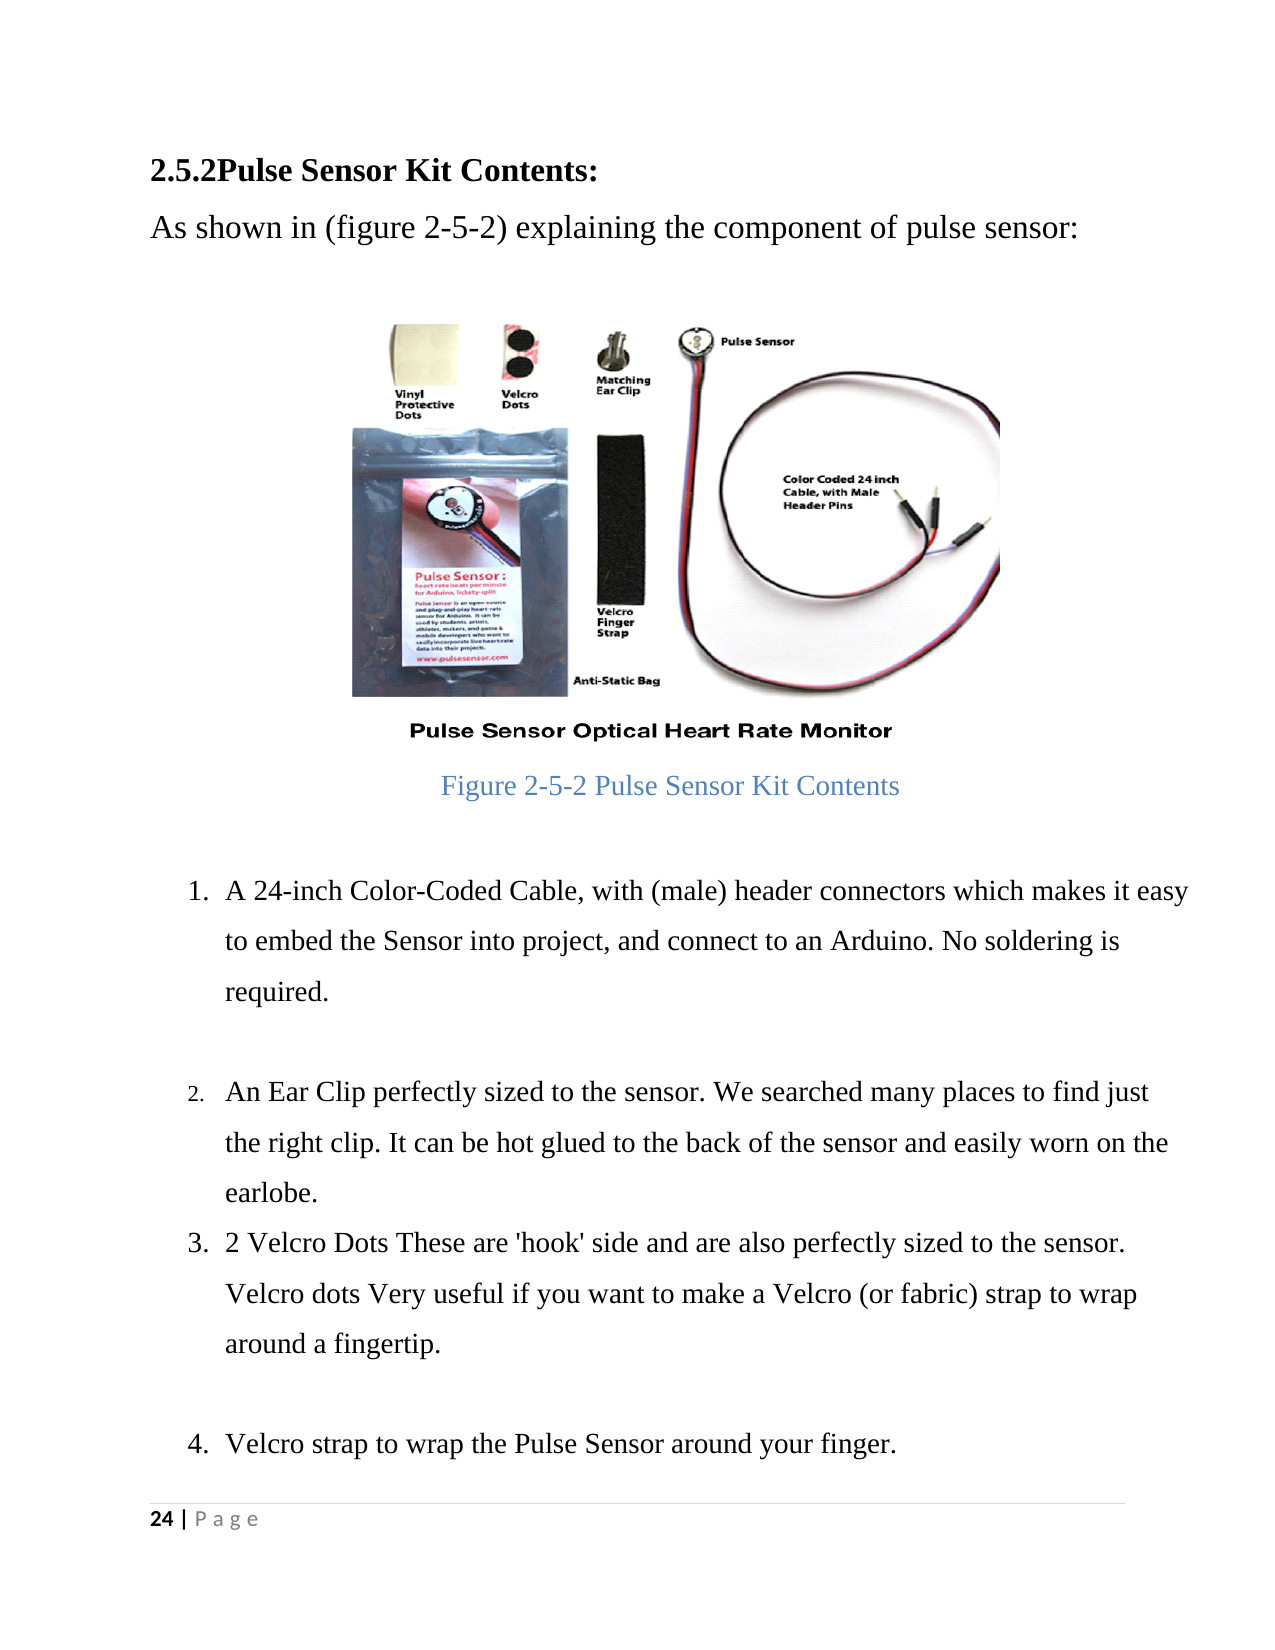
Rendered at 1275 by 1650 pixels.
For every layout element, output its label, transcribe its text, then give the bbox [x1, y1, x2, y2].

list Velcro strap to wrap the Pulse Sensor around your finger. [187, 1427, 1191, 1460]
picture [336, 315, 1005, 755]
text 2.5.2Pulse Sensor Kit Contents: [150, 150, 1191, 188]
list An Ear Clip perfectly sized to the sensor. We searched many places to find just the right clip. It can be hot glued to the back of the sensor and easily worn on the earlobe. [187, 1074, 1191, 1209]
text Figure 2-5-2 Pulse Sensor Kit Contents [150, 768, 1191, 802]
text As shown in (figure 2-5-2) explaining the component of pulse sensor: [150, 207, 1191, 246]
list A 24-inch Color-Coded Cable, with (male) header connectors which makes it easy to embed the Sensor into project, and connect to an Arduino. No soldering is required. [187, 873, 1191, 1007]
list 2 Velcro Dots These are 'hook' side and are also perfectly sized to the sensor. Velcro dots Very useful if you want to make a Velcro (or fabric) strap to wrap around a fingertip. [187, 1225, 1191, 1359]
